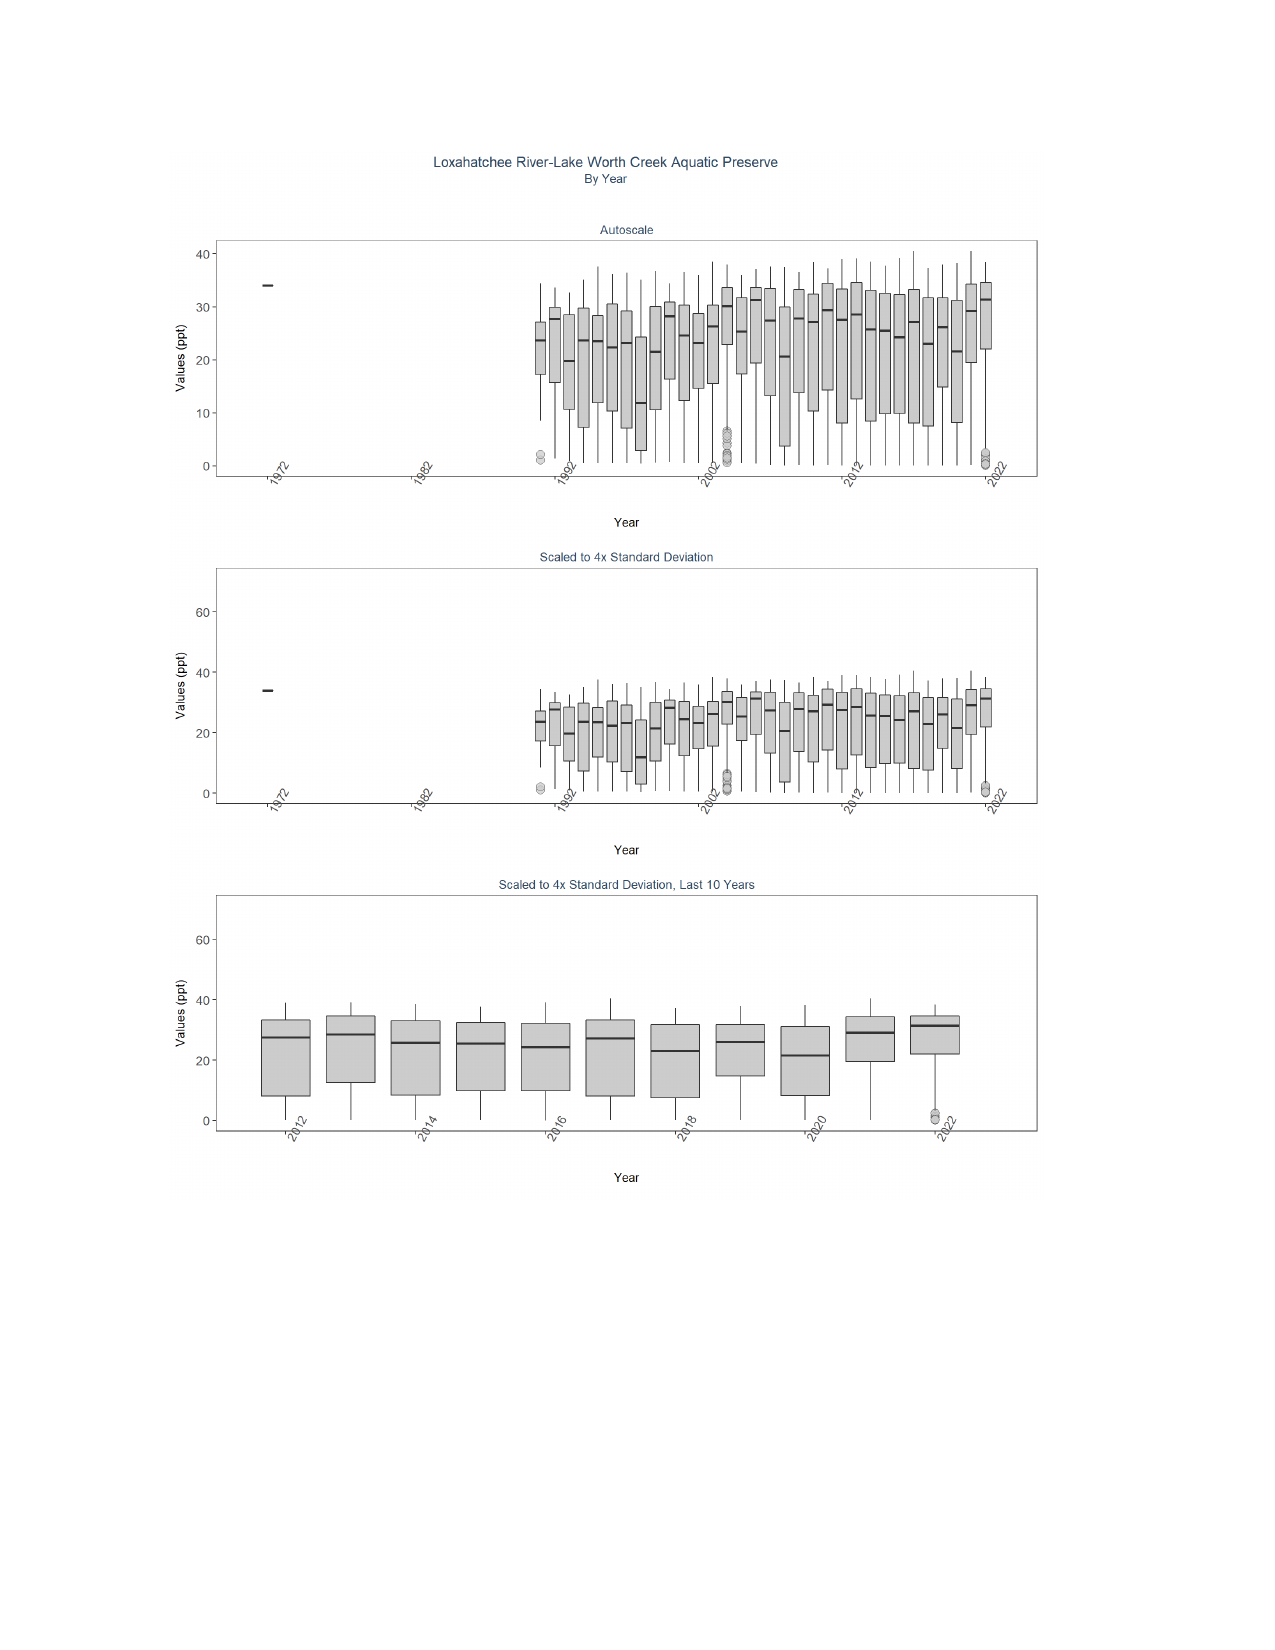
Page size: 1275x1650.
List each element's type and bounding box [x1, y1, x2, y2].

picture [168, 150, 1044, 1200]
